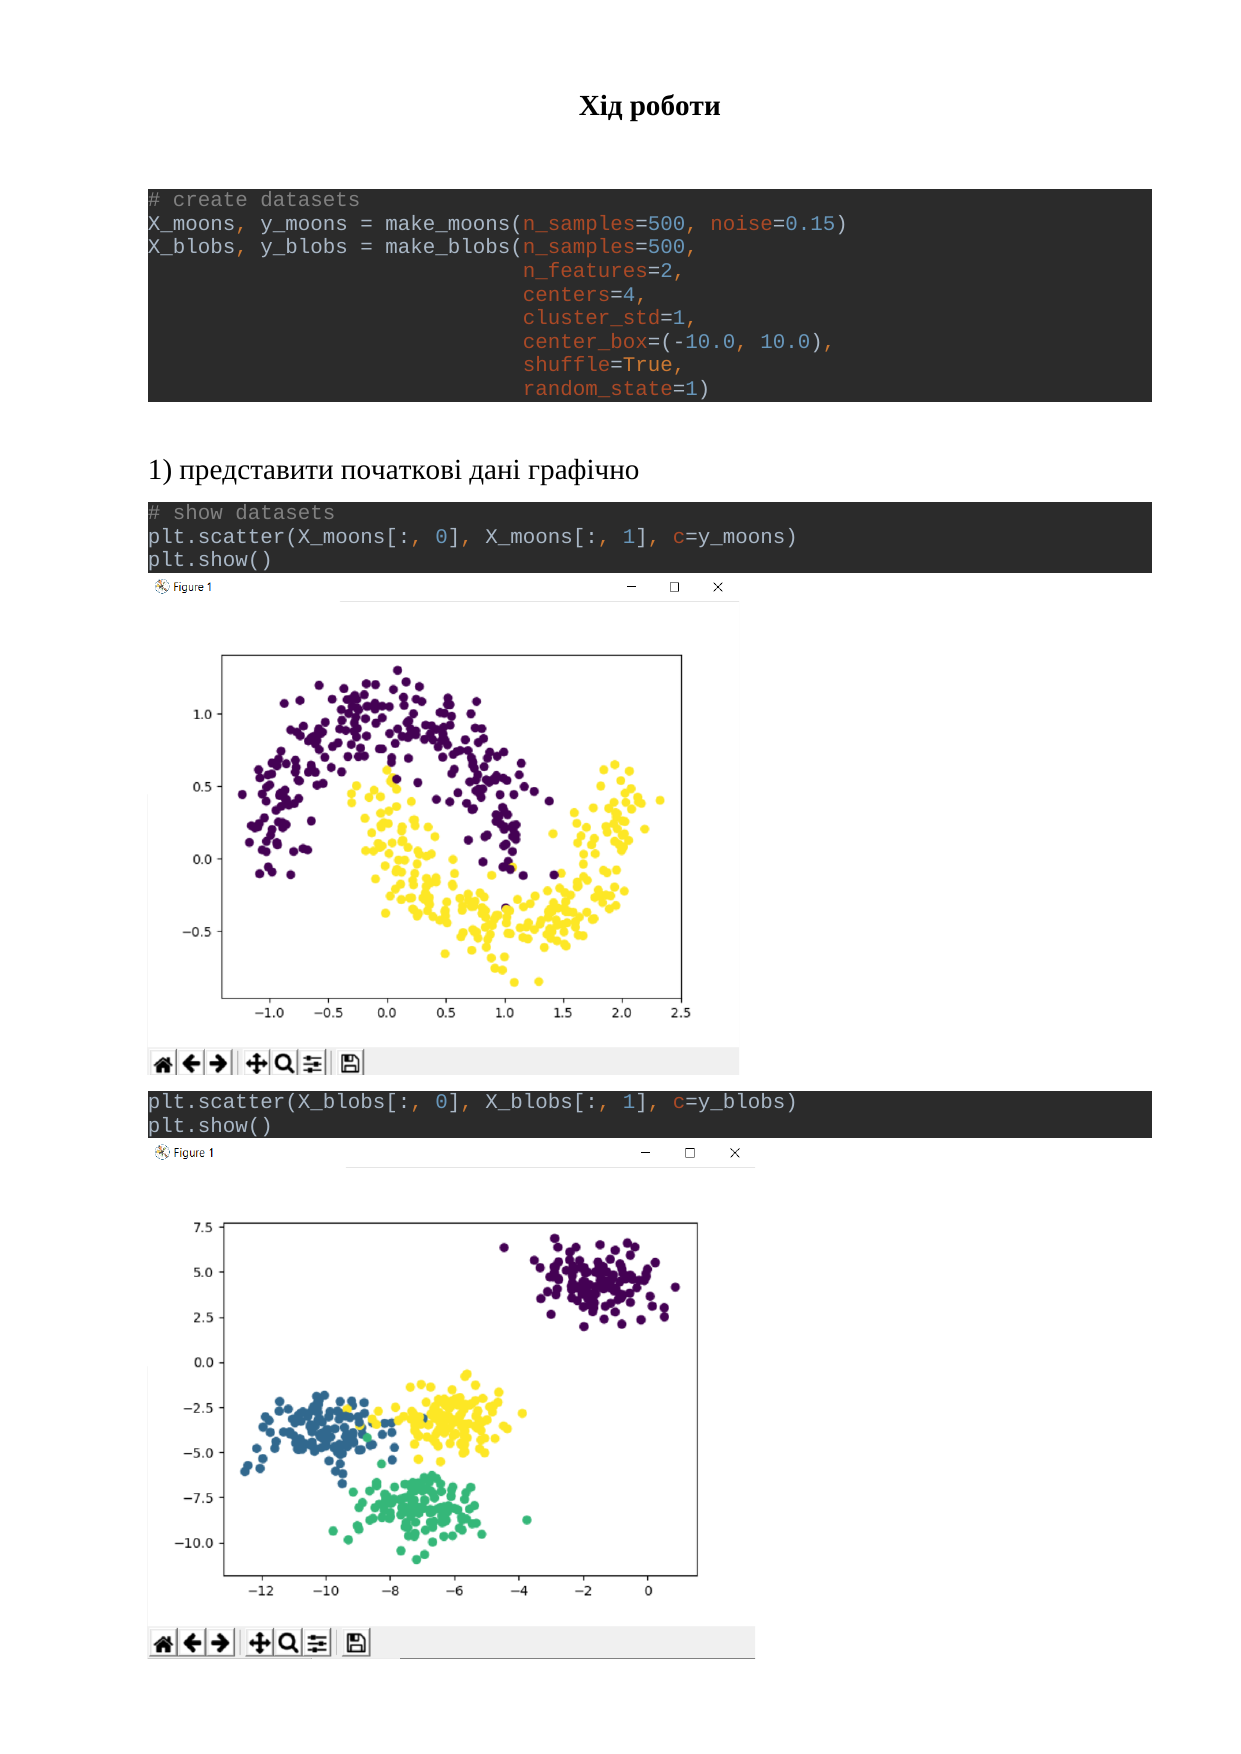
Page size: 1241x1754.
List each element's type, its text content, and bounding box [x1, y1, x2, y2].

text # show datasets plt.scatter(X_moons[:, 0], X_moons[:, 1], c=y_moons) plt.show() [148, 502, 1152, 573]
text 1) представити початкові дані графічно [148, 452, 1152, 486]
picture [147, 1138, 756, 1659]
text Хід роботи [148, 88, 1152, 122]
picture [147, 573, 740, 1075]
text plt.scatter(X_blobs[:, 0], X_blobs[:, 1], c=y_blobs) plt.show() [148, 1091, 1152, 1138]
text # create datasets X_moons, y_moons = make_moons(n_samples=500, noise=0.15) X_blobs, y_blobs = make_blobs(n_samples=500, n_features=2, centers=4, cluster_std=1, center_box=(-10.0, 10.0), shuffle=True, random_state=1) [148, 189, 1152, 402]
